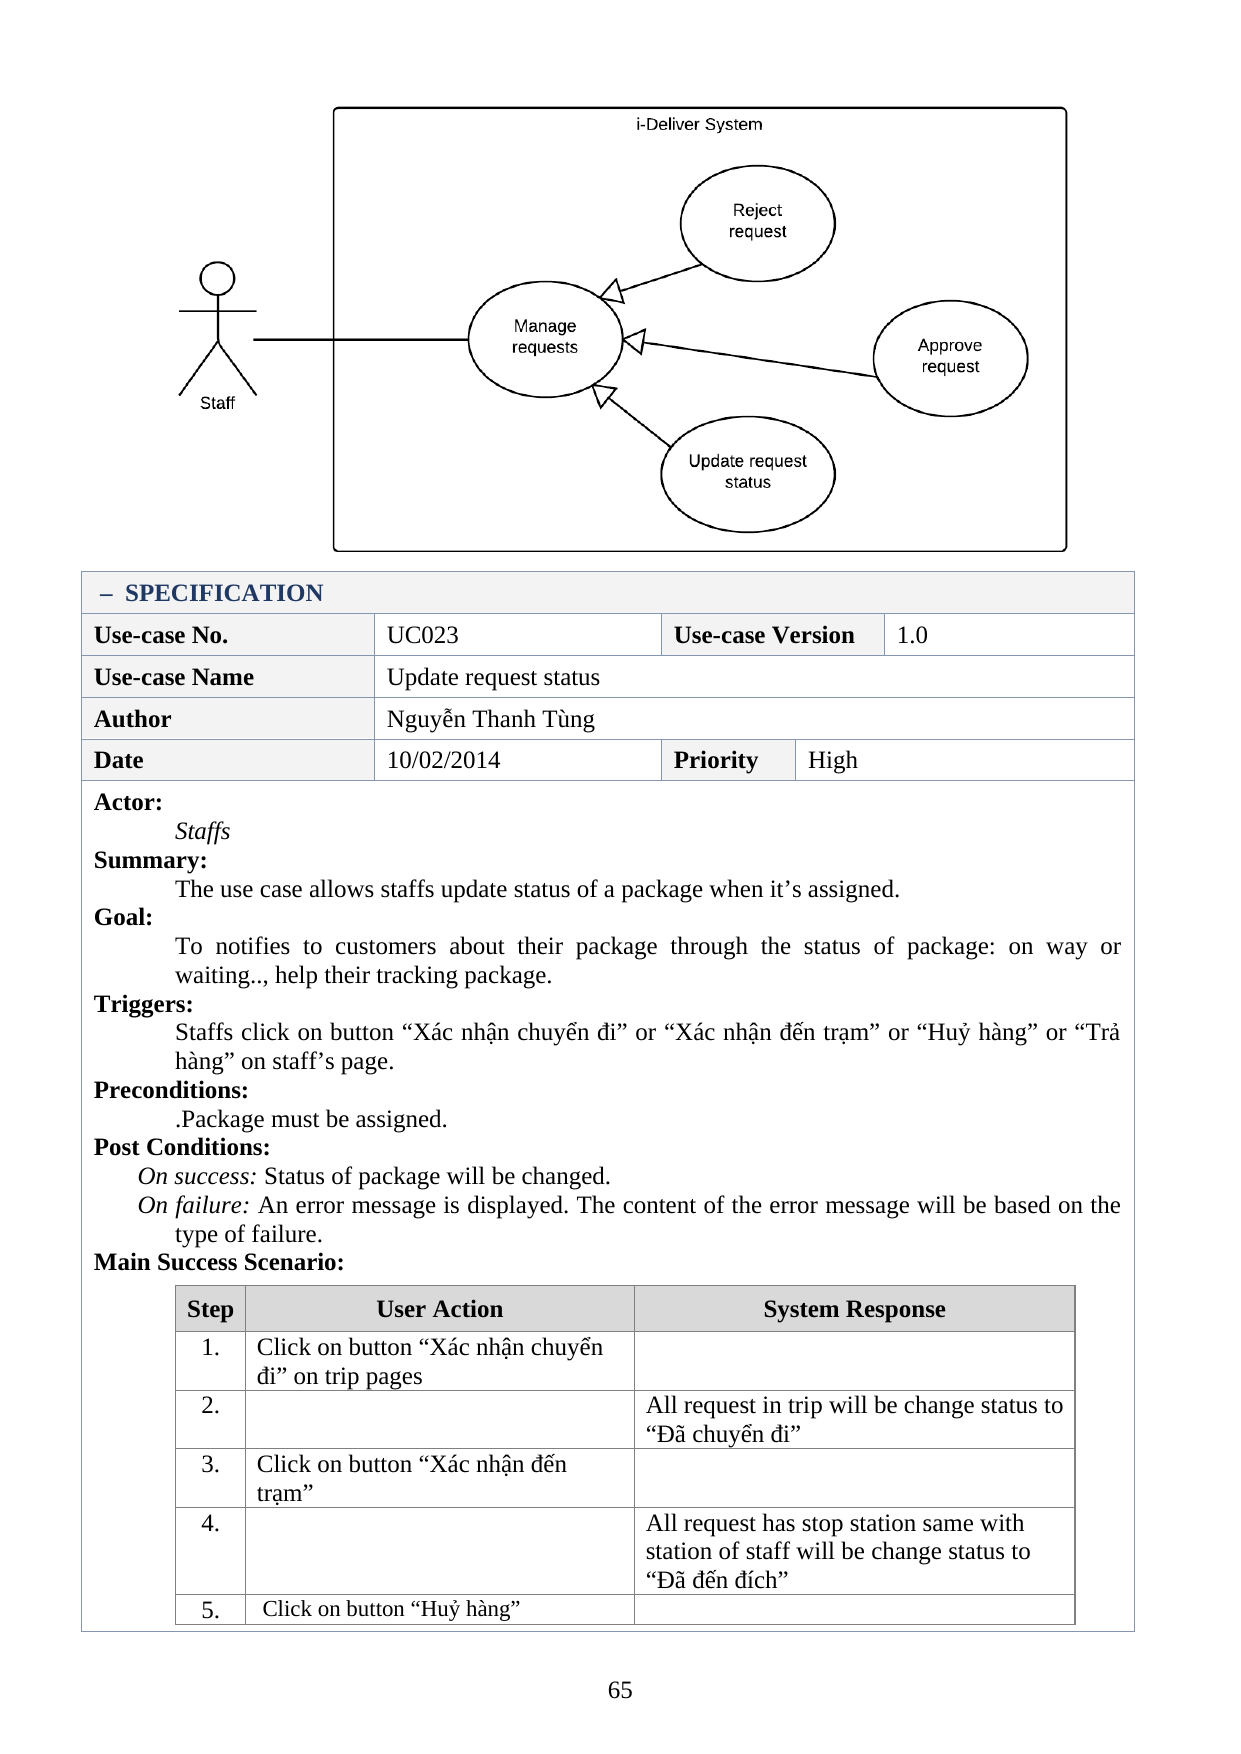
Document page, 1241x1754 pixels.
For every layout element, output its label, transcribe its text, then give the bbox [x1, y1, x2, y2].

table_cell Update request status [375, 656, 1134, 697]
table_cell Use-case Version [662, 614, 884, 655]
table_cell Nguyễn Thanh Tùng [375, 698, 1134, 738]
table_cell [82, 781, 1134, 1631]
table_header – SPECIFICATION [82, 572, 1134, 613]
table_cell Use-case Name [82, 656, 374, 697]
table_cell UC023 [375, 614, 661, 655]
table_cell 1.0 [885, 614, 1134, 655]
table_cell Use-case No. [82, 614, 374, 655]
table_cell Date [82, 740, 374, 780]
table_cell Priority [662, 740, 795, 780]
table_cell High [796, 740, 1134, 780]
picture [169, 103, 1072, 552]
table_cell 10/02/2014 [375, 740, 661, 780]
table_cell Author [82, 698, 374, 738]
